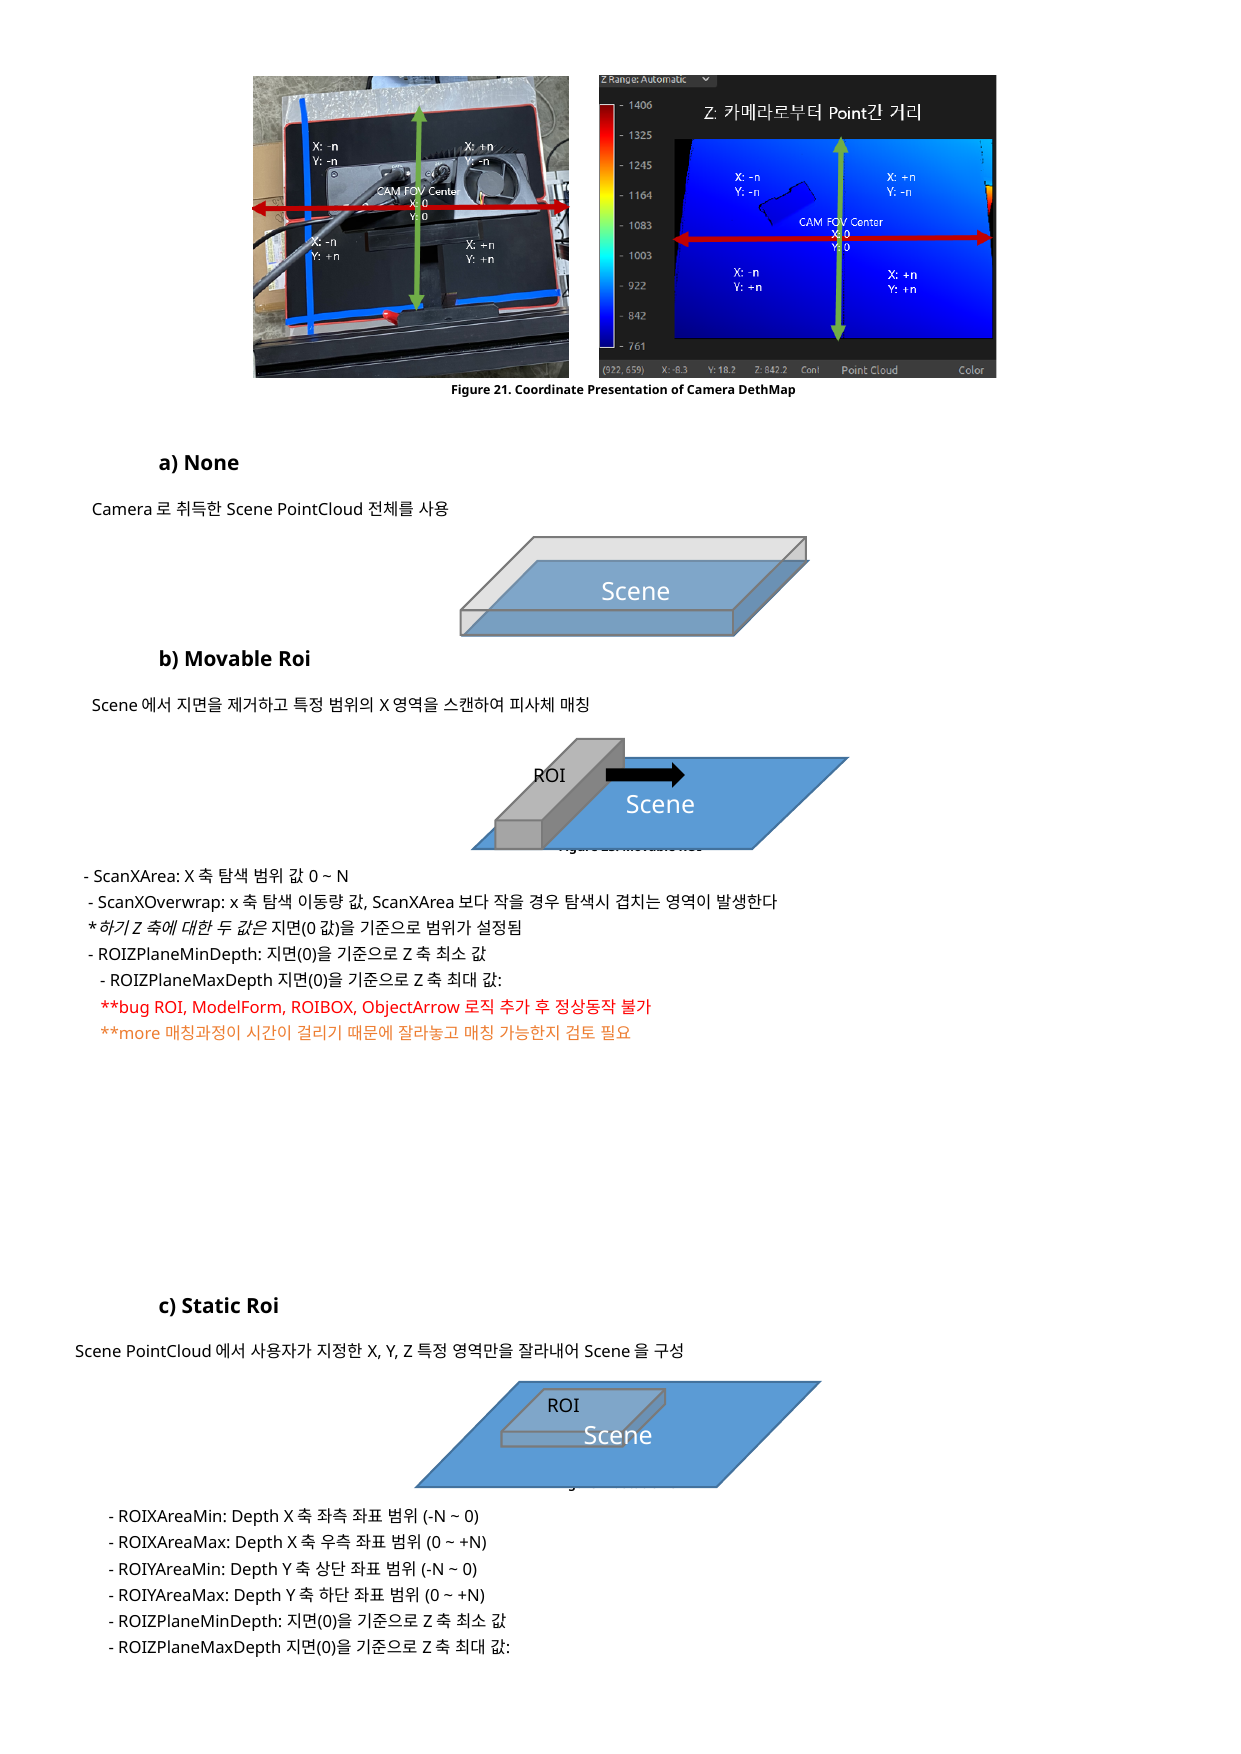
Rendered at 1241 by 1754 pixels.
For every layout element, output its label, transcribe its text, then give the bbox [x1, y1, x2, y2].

text Figure 21. Coordinate Presentation of Camera DethMap [75, 381, 1165, 398]
text - ROIZPlaneMaxDepth 지면(0)을 기준으로 Z축 최대 값: [75, 967, 1165, 992]
text **more 매칭과정이 시간이 걸리기 때문에 잘라놓고 매칭 가능한지 검토 필요 [75, 1020, 1165, 1044]
picture [252, 75, 997, 379]
text - ROIYAreaMax: Depth Y축 하단 좌표 범위 (0 ~ +N) [75, 1582, 1165, 1606]
text *하기 Z축에 대한 두 값은 지면(0값)을 기준으로 범위가 설정됨 [75, 915, 1165, 939]
text - ROIZPlaneMaxDepth 지면(0)을 기준으로 Z축 최대 값: [75, 1634, 1165, 1658]
subtitle a) None [158, 448, 1165, 477]
subtitle b) Movable Roi [158, 644, 1165, 673]
text - ScanXOverwrap: x축 탐색 이동량 값, ScanXArea보다 작을 경우 탐색시 겹치는 영역이 발생한다 [75, 889, 1165, 913]
text Camera로 취득한 Scene PointCloud 전체를 사용 [75, 496, 1165, 520]
subtitle c) Static Roi [158, 1291, 1165, 1319]
text - ROIXAreaMax: Depth X축 우측 좌표 범위 (0 ~ +N) [75, 1529, 1165, 1554]
text - ScanXArea: X축 탐색 범위 값 0 ~ N [75, 863, 1165, 887]
text **bug ROI, ModelForm, ROIBOX, ObjectArrow 로직 추가 후 정상동작 불가 [75, 994, 1165, 1018]
text - ROIXAreaMin: Depth X축 좌측 좌표 범위 (-N ~ 0) [75, 1503, 1165, 1527]
text - ROIZPlaneMinDepth: 지면(0)을 기준으로 Z축 최소 값 [75, 1608, 1165, 1632]
text - ROIYAreaMin: Depth Y축 상단 좌표 범위 (-N ~ 0) [75, 1556, 1165, 1580]
table_cell [430, 1033, 441, 1037]
text - ROIZPlaneMinDepth: 지면(0)을 기준으로 Z축 최소 값 [75, 941, 1165, 966]
text Scene PointCloud에서 사용자가 지정한 X, Y, Z 특정 영역만을 잘라내어 Scene을 구성 [75, 1338, 1165, 1362]
text Scene에서 지면을 제거하고 특정 범위의 X영역을 스캔하여 피사체 매칭 [75, 692, 1165, 716]
